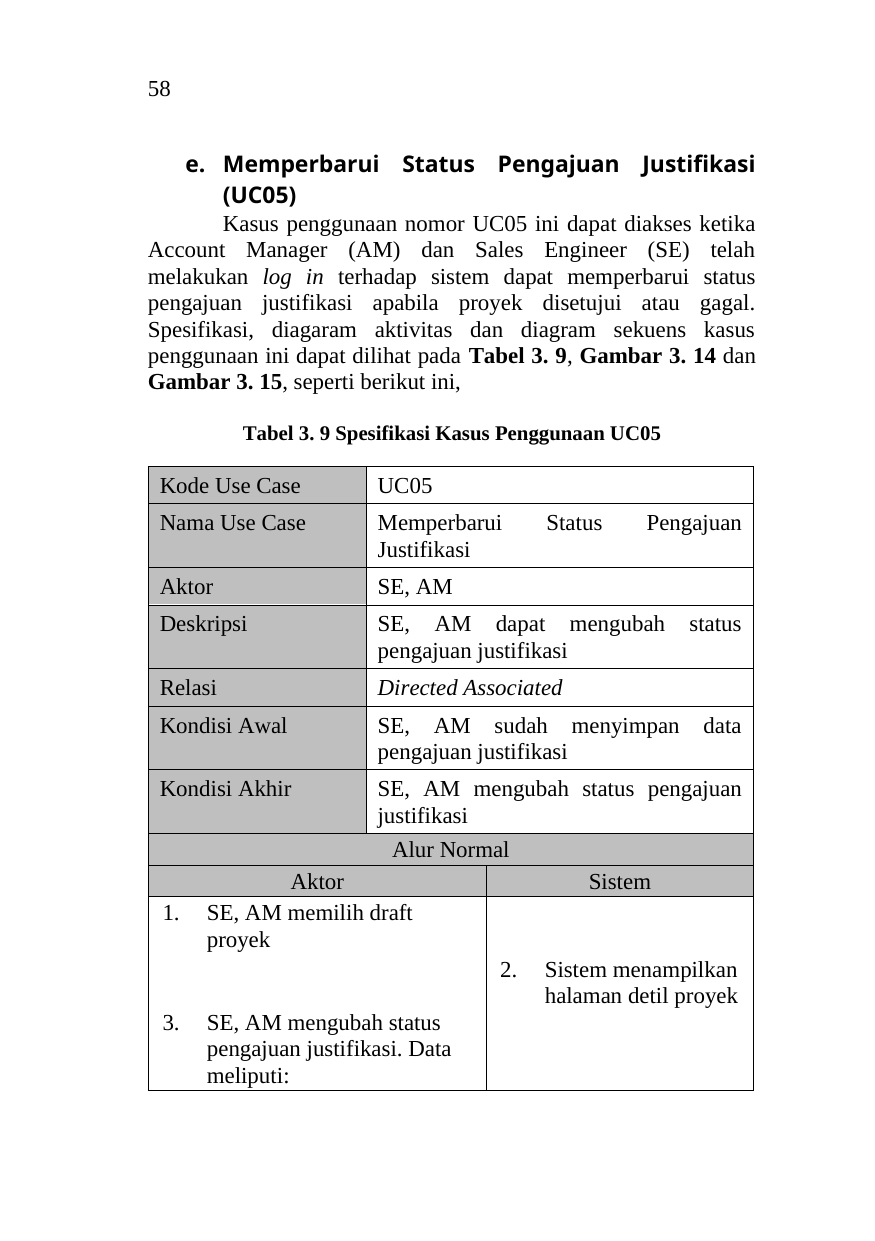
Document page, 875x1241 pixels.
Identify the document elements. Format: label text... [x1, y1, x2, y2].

table_cell Nama Use Case [149, 504, 366, 567]
table_cell Aktor [149, 568, 366, 604]
table_cell SE, AM sudah menyimpan data pengajuan justifikasi [367, 707, 753, 769]
table_cell Kondisi Awal [149, 707, 366, 769]
table_header UC05 [367, 467, 753, 503]
table_cell Kondisi Akhir [149, 770, 366, 833]
table_cell SE, AM mengubah status pengajuan justifikasi [367, 770, 753, 833]
table_cell SE, AM [367, 568, 753, 604]
table_cell Aktor [149, 866, 486, 896]
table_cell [487, 897, 753, 1090]
text Memperbarui Status Pengajuan Justifikasi (UC05) [185, 148, 756, 210]
table_cell Memperbarui Status Pengajuan Justifikasi [367, 504, 753, 567]
table_cell SE, AM dapat mengubah status pengajuan justifikasi [367, 606, 753, 668]
text Tabel 3. 9 Spesifikasi Kasus Penggunaan UC05 [148, 421, 756, 445]
table_cell Alur Normal [149, 834, 753, 865]
table_header Kode Use Case [149, 467, 366, 503]
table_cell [149, 897, 486, 1090]
text Kasus penggunaan nomor UC05 ini dapat diakses ketika Account Manager (AM) dan Sales Engineer (SE) telah melakukan log in terhadap sistem dapat memperbarui status pengajuan justifikasi apabila proyek disetujui atau gagal. Spesifikasi, diagaram aktivitas dan diagram sekuens kasus penggunaan ini dapat dilihat pada Tabel 3. 9, Gambar 3. 14 dan Gambar 3. 15, seperti berikut ini, [148, 210, 756, 395]
table_cell Deskripsi [149, 606, 366, 668]
table_cell Sistem [487, 866, 753, 896]
table_cell Directed Associated [367, 669, 753, 706]
table_cell Relasi [149, 669, 366, 706]
